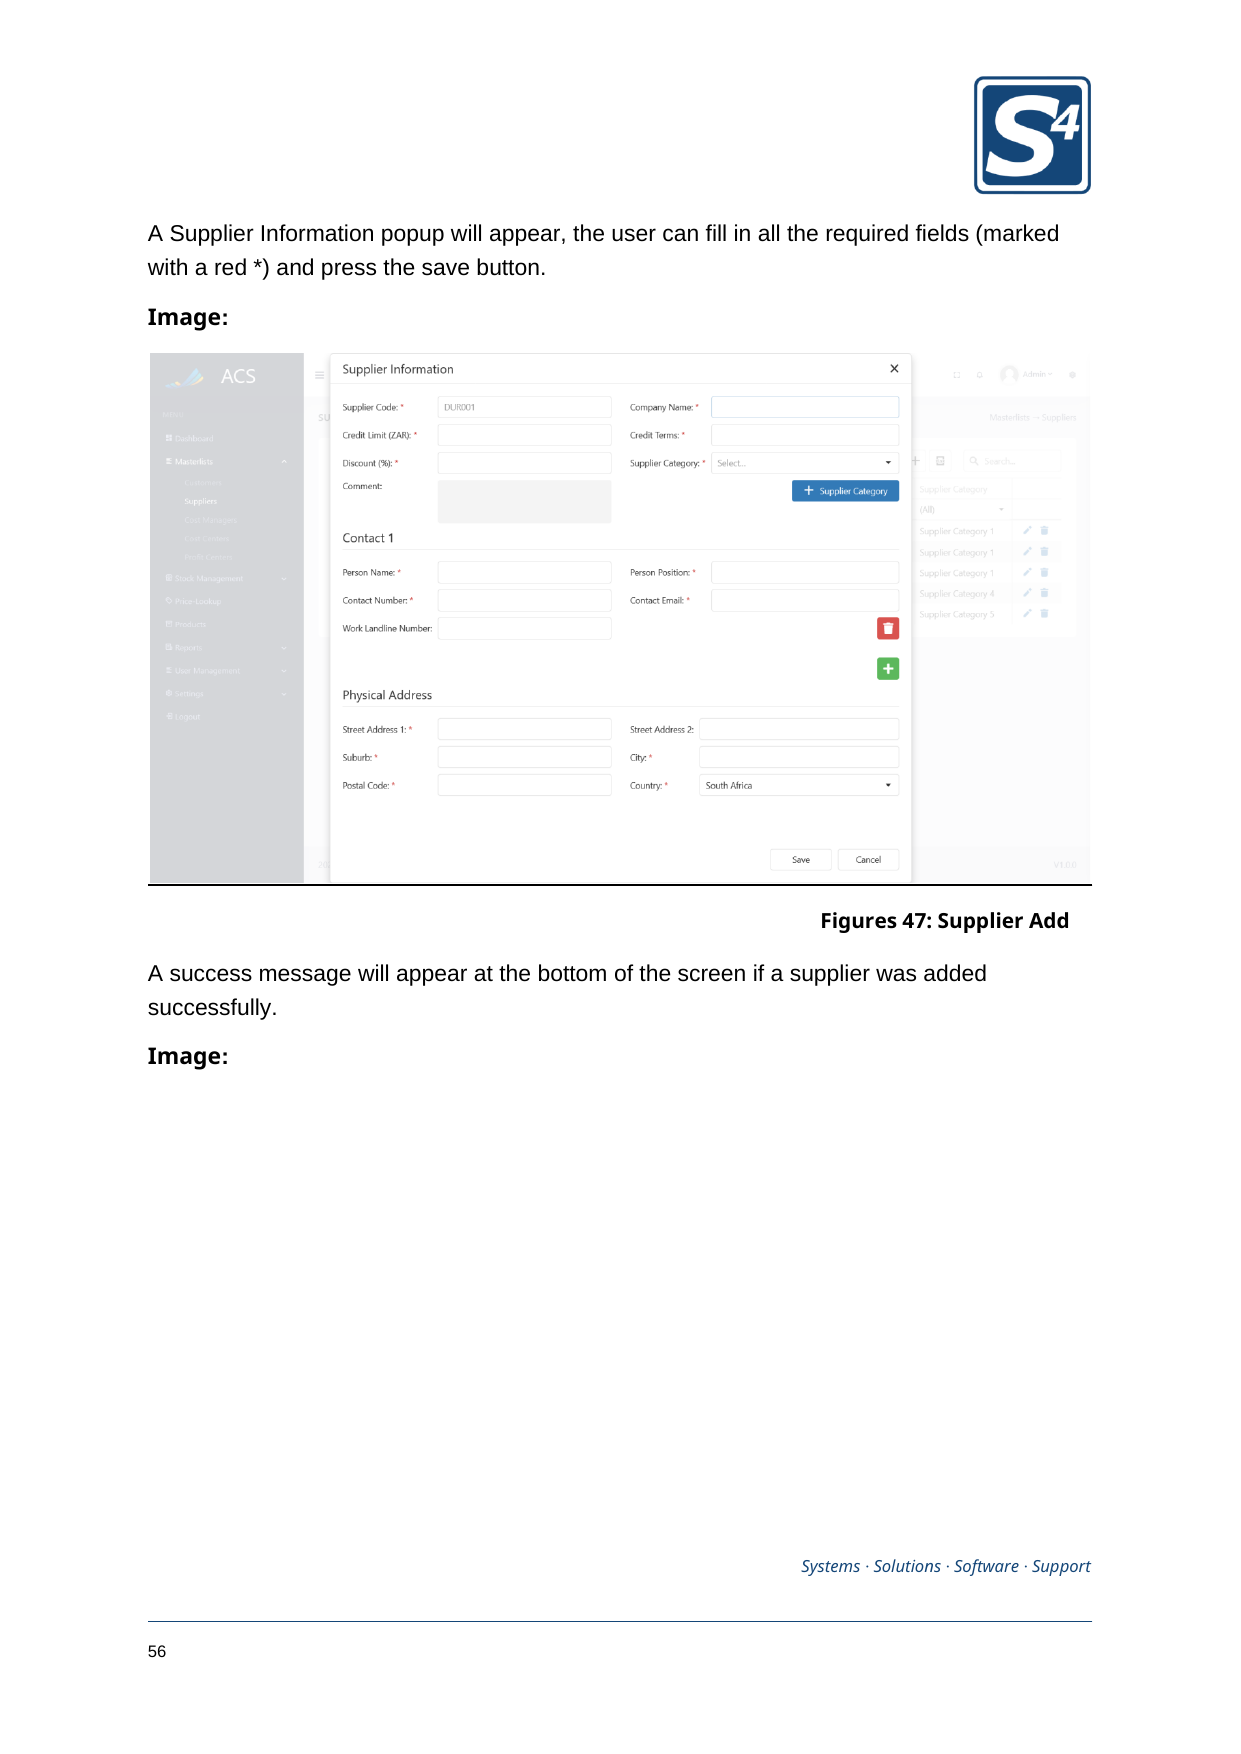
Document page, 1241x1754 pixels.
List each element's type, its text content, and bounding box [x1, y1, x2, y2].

picture [972, 75, 1093, 196]
text A Supplier Information popup will appear, the user can fill in all the required fields (marked with a red *) and press the save button. [148, 220, 1092, 280]
text Image: [148, 1040, 1092, 1072]
text Image: [148, 301, 1092, 332]
text A success message will appear at the bottom of the screen if a supplier was added successfully. [148, 959, 1092, 1020]
text Figures 47: Supplier Add [738, 906, 1092, 934]
picture [150, 353, 1091, 883]
